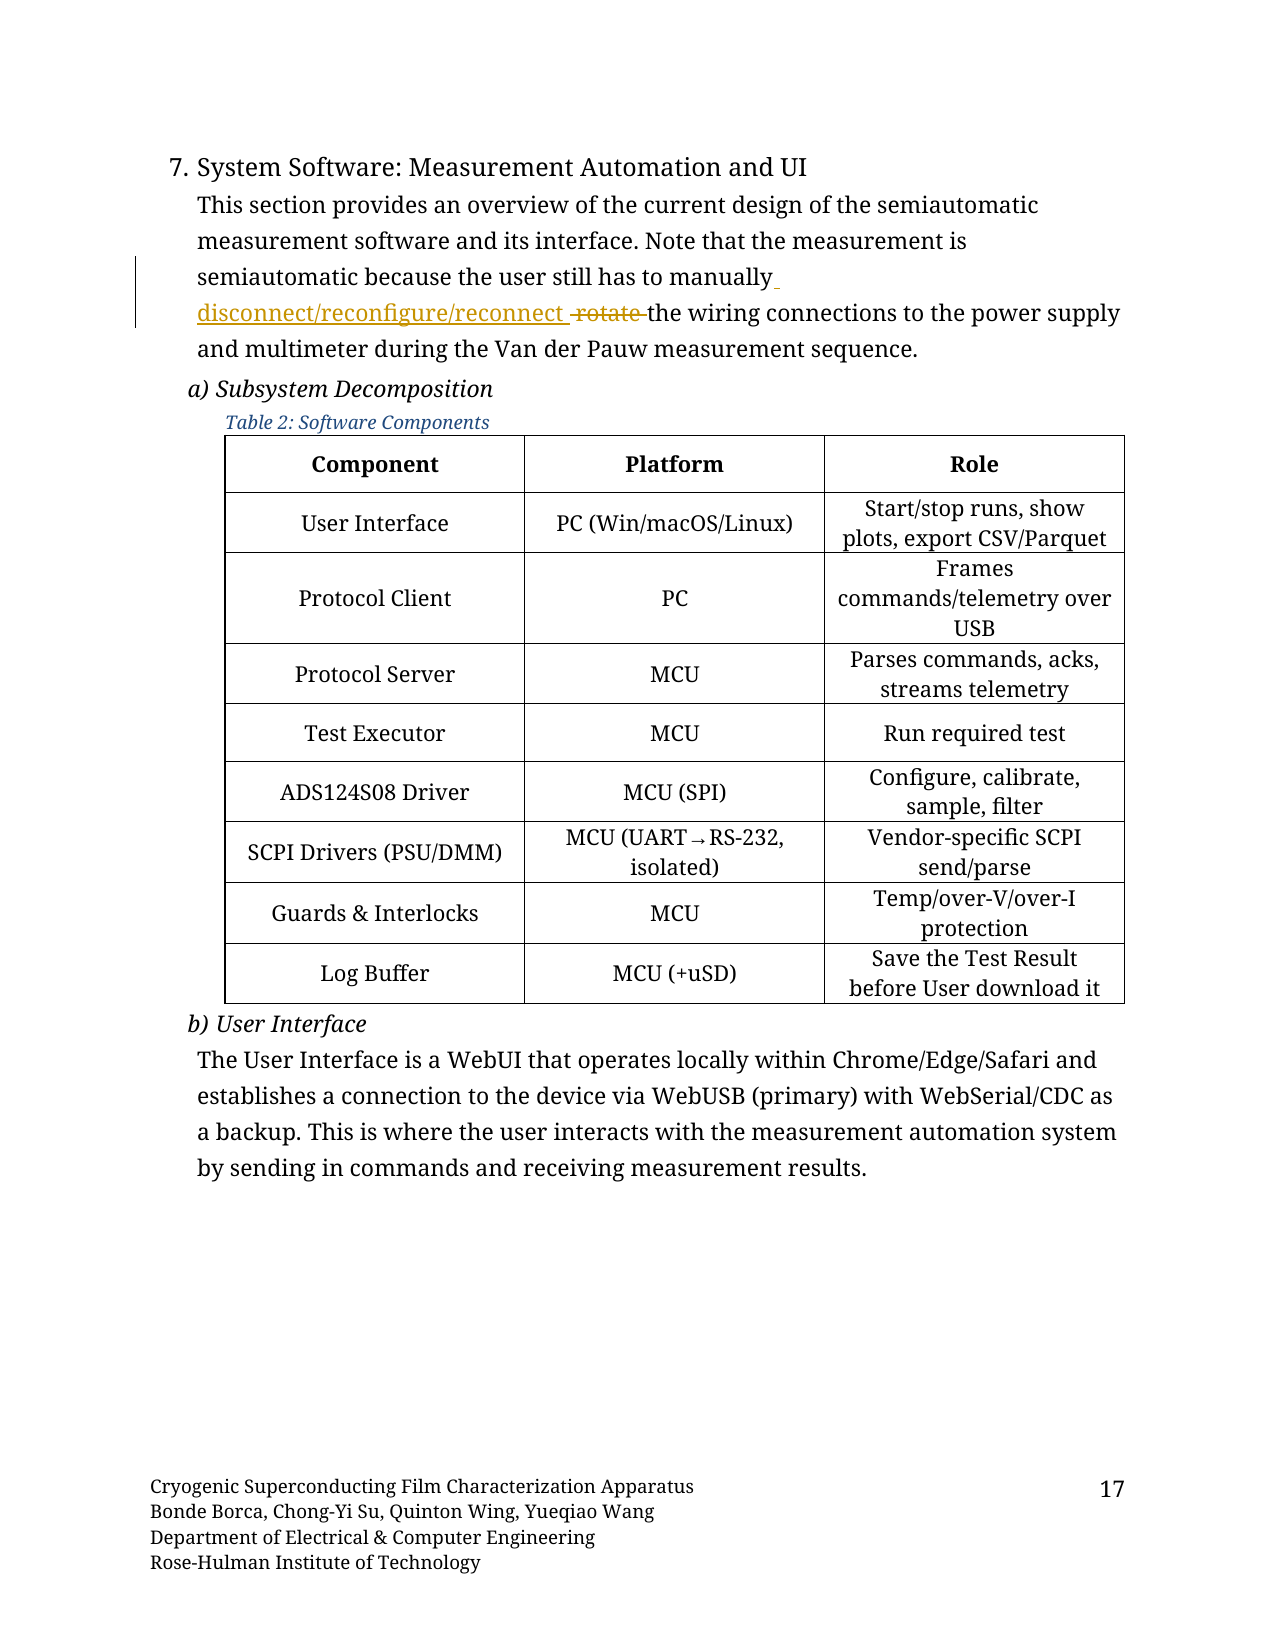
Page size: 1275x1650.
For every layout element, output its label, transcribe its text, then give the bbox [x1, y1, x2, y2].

table_cell PC [525, 553, 824, 643]
table_cell MCU (+uSD) [525, 944, 824, 1003]
table_cell Start/stop runs, show plots, export CSV/Parquet [825, 493, 1124, 552]
table_cell Run required test [825, 704, 1124, 761]
subtitle System Software: Measurement Automation and UI [169, 150, 1125, 184]
table_header Platform [525, 436, 824, 492]
table_cell Log Buffer [226, 944, 524, 1003]
text The User Interface is a WebUI that operates locally within Chrome/Edge/Safari and establishes a connection to the device via WebUSB (primary) with WebSerial/CDC as a backup. This is where the user interacts with the measurement automation system by sending in commands and receiving measurement results. [197, 1044, 1125, 1183]
table_cell Temp/over-V/over-I protection [825, 883, 1124, 942]
table_cell MCU (UART→RS-232, isolated) [525, 822, 824, 882]
table_cell MCU [525, 644, 824, 703]
table_cell MCU (SPI) [525, 762, 824, 821]
table_cell SCPI Drivers (PSU/DMM) [226, 822, 524, 882]
table_cell Configure, calibrate, sample, filter [825, 762, 1124, 821]
table_cell MCU [525, 883, 824, 942]
table_cell Frames commands/telemetry over USB [825, 553, 1124, 643]
table_cell Protocol Client [226, 553, 524, 643]
table_cell Vendor-specific SCPI send/parse [825, 822, 1124, 882]
subtitle User Interface [187, 1008, 1125, 1039]
text This section provides an overview of the current design of the semiautomatic measurement software and its interface. Note that the measurement is semiautomatic because the user still has to manuallythe wiring connections to the power supply and multimeter during the Van der Pauw measurement sequence. [197, 189, 1125, 364]
table_cell Save the Test Result before User download it [825, 944, 1124, 1003]
table_cell User Interface [226, 493, 524, 552]
table_cell ADS124S08 Driver [226, 762, 524, 821]
table_cell PC (Win/macOS/Linux) [525, 493, 824, 552]
subtitle Subsystem Decomposition [187, 373, 1125, 404]
table_cell Guards & Interlocks [226, 883, 524, 942]
table_cell Parses commands, acks, streams telemetry [825, 644, 1124, 703]
table_cell Test Executor [226, 704, 524, 761]
table_cell MCU [525, 704, 824, 761]
table_cell Protocol Server [226, 644, 524, 703]
table_header Component [226, 436, 524, 492]
table_header Role [825, 436, 1124, 492]
